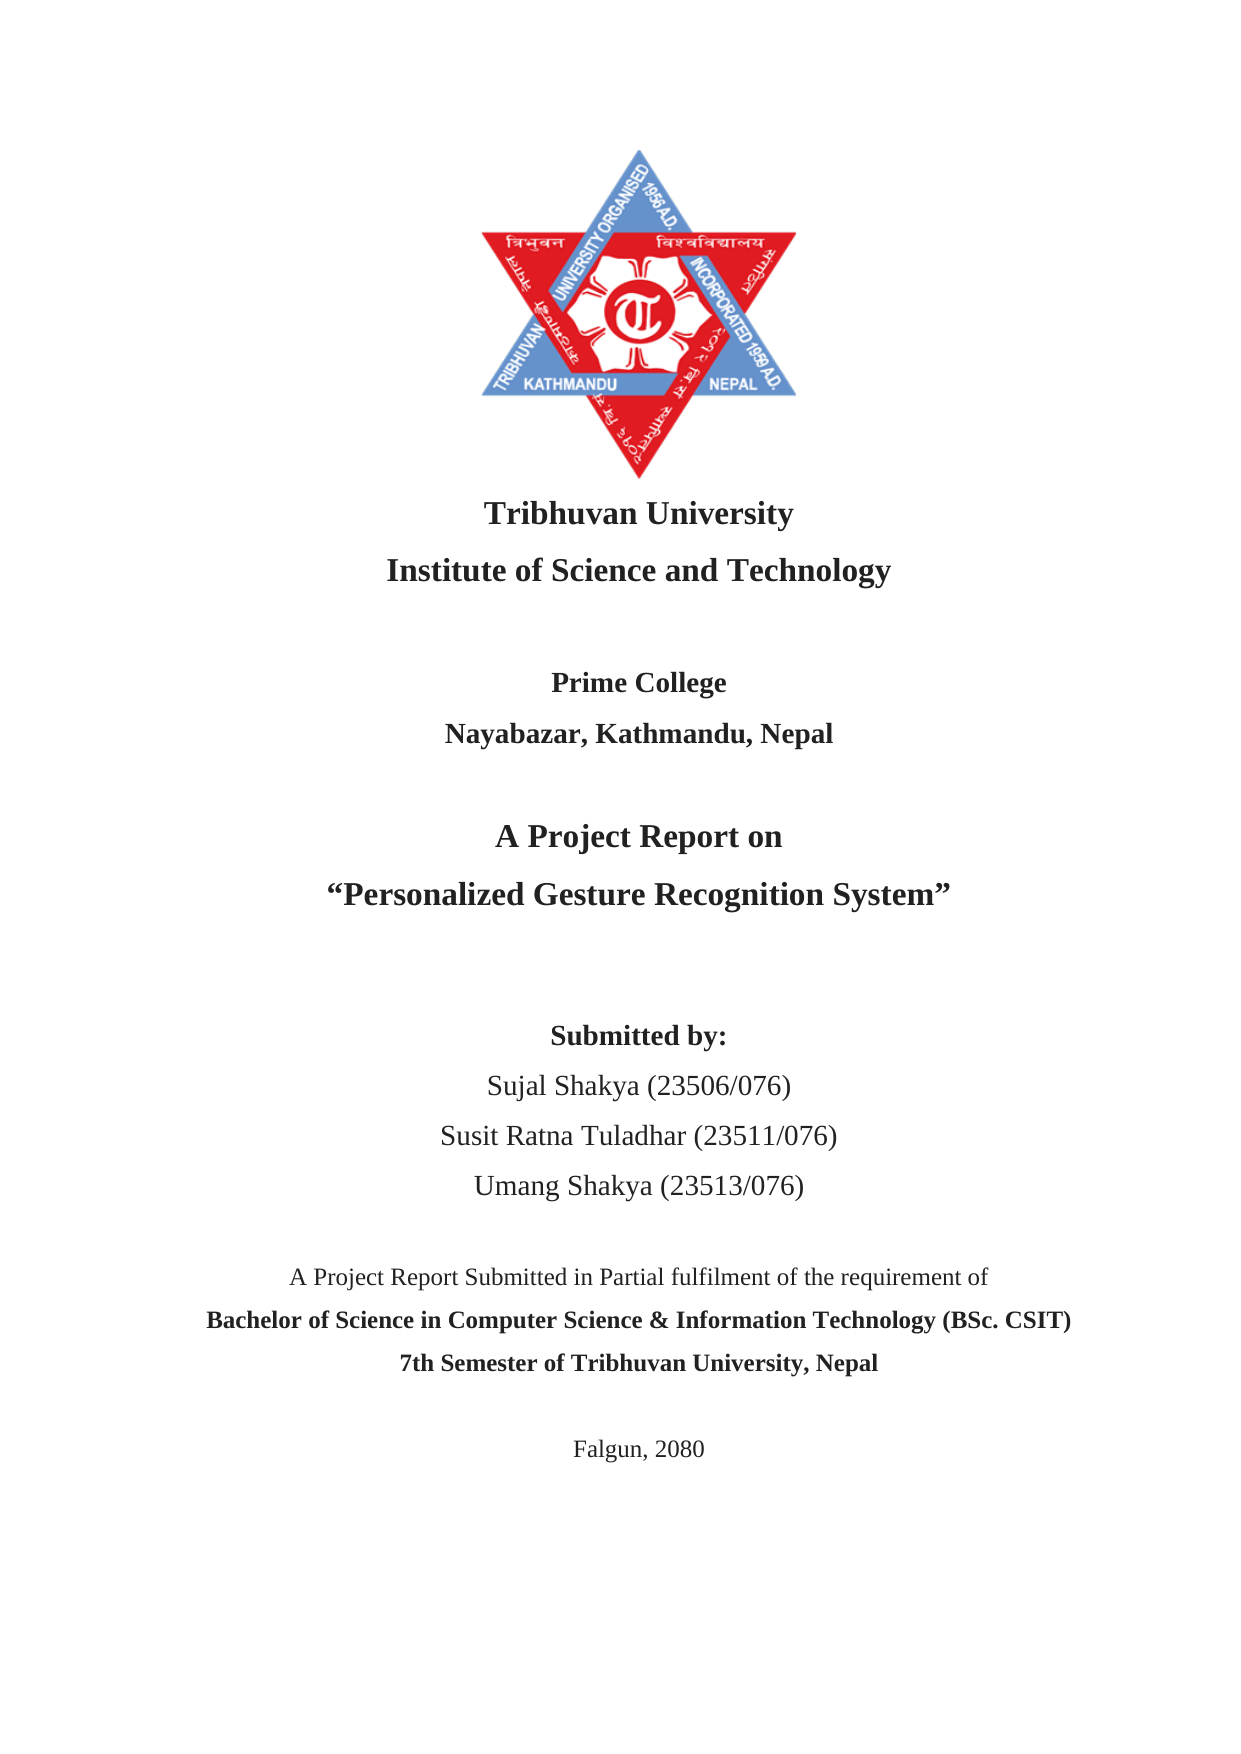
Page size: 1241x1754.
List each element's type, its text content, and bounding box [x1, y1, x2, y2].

text A Project Report Submitted in Partial fulfilment of the requirement of [187, 1262, 1090, 1291]
text Bachelor of Science in Computer Science & Information Technology (BSc. CSIT) [187, 1305, 1090, 1334]
text Tribhuvan University [187, 493, 1090, 531]
text Sujal Shakya (23506/076) [187, 1068, 1090, 1101]
text Susit Ratna Tuladhar (23511/076) [187, 1118, 1090, 1152]
text Prime College [187, 665, 1090, 699]
text Submitted by: [187, 1018, 1090, 1051]
text Falgun, 2080 [187, 1434, 1090, 1463]
text Nayabazar, Kathmandu, Nepal [187, 716, 1090, 749]
text 7th Semester of Tribhuvan University, Nepal [187, 1348, 1090, 1377]
text Umang Shakya (23513/076) [187, 1168, 1090, 1202]
picture [481, 150, 797, 479]
text Institute of Science and Technology [187, 550, 1090, 589]
text A Project Report on [187, 816, 1090, 855]
text “Personalized Gesture Recognition System” [187, 874, 1090, 912]
